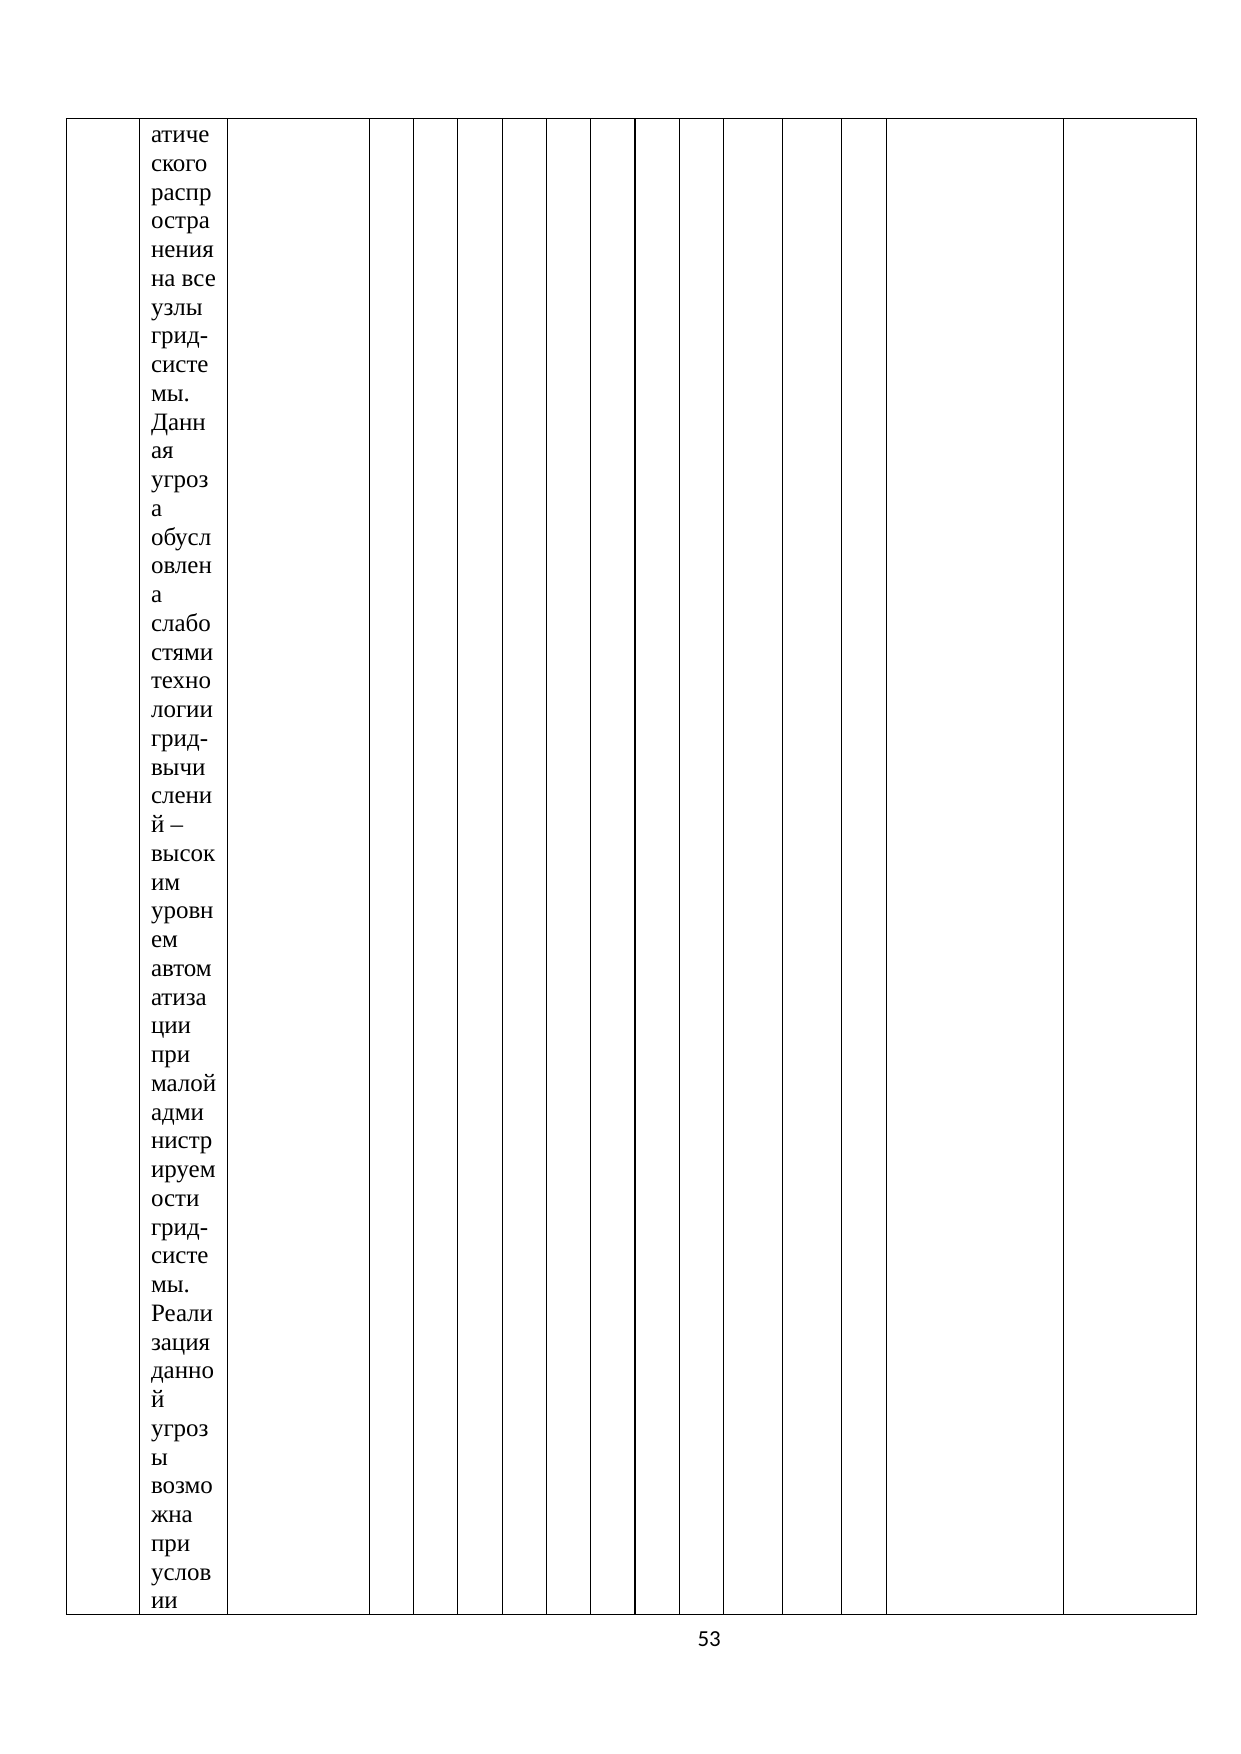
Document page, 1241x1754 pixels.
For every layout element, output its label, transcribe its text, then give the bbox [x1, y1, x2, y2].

table_cell + [680, 119, 723, 1614]
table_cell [140, 119, 227, 1614]
table_cell + [842, 119, 886, 1614]
table_cell + [636, 119, 679, 1614]
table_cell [67, 119, 139, 1614]
table_cell + [458, 119, 502, 1614]
table_cell - [724, 119, 782, 1614]
table_cell - [503, 119, 546, 1614]
table_cell + [370, 119, 413, 1614]
table_cell + [547, 119, 590, 1614]
table_cell + [783, 119, 841, 1614]
table_cell + [591, 119, 634, 1614]
table_cell + [414, 119, 457, 1614]
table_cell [887, 119, 1063, 1614]
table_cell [228, 119, 369, 1614]
